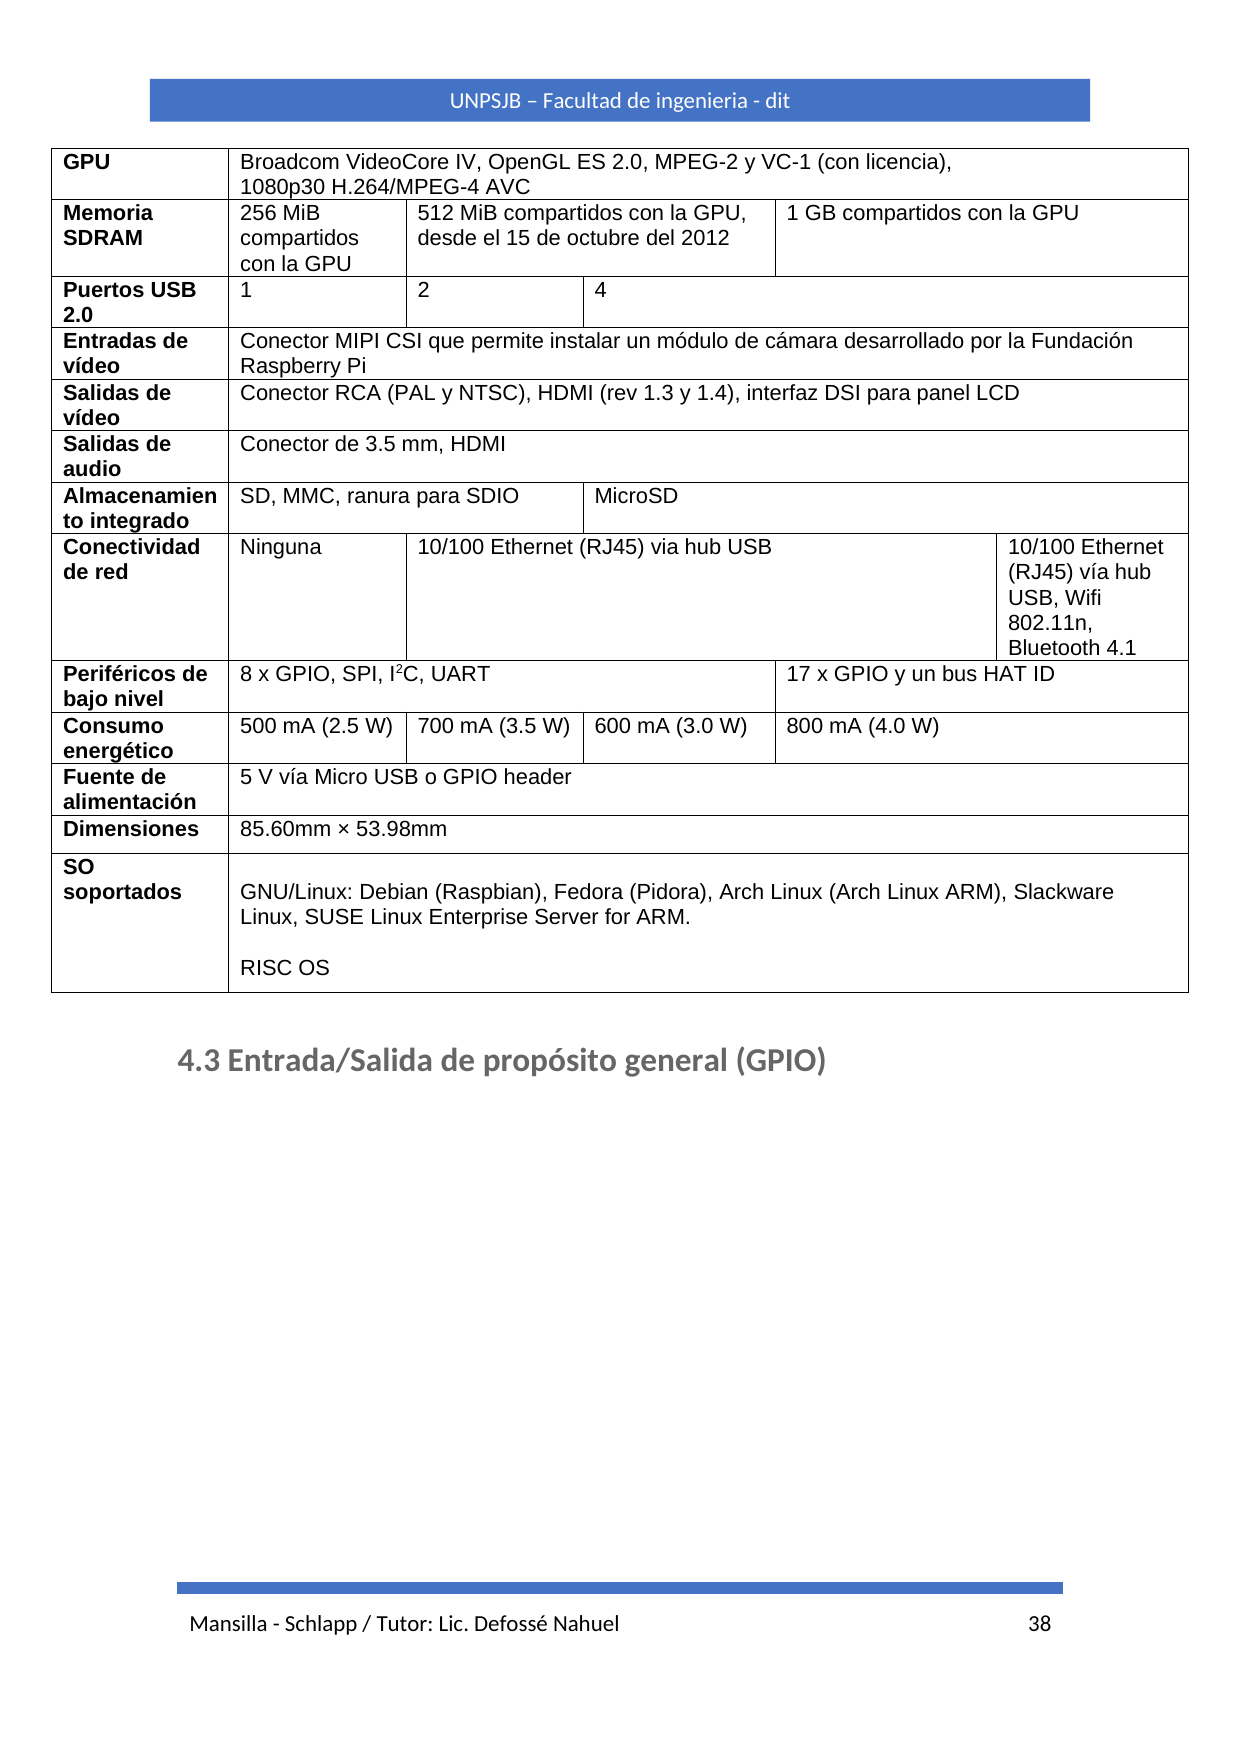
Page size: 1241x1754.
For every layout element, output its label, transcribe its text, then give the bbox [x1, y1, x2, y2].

table_cell 256 MiB compartidos con la GPU [229, 200, 406, 276]
table_cell 600 mA (3.0 W) [584, 713, 775, 763]
table_cell SD, MMC, ranura para SDIO [229, 483, 583, 533]
table_cell Fuente de alimentación [166, 764, 228, 814]
table_cell Conector RCA (PAL y NTSC), HDMI (rev 1.3 y 1.4), interfaz DSI para panel LCD [229, 380, 1188, 430]
table_cell 1 GB compartidos con la GPU [776, 200, 1188, 276]
table_cell Almacenamiento integrado [189, 483, 228, 533]
table_cell 800 mA (4.0 W) [776, 713, 1188, 763]
table_cell Broadcom VideoCore IV, OpenGL ES 2.0, MPEG-2 y VC-1 (con licencia), 1080p30 H.264/MPEG-4 AVC [229, 149, 1188, 199]
table_cell 1 [229, 277, 406, 327]
table_cell 700 mA (3.5 W) [407, 713, 583, 763]
table_cell Conectividad de red [52, 534, 228, 660]
table_cell Puertos USB 2.0 [93, 277, 228, 327]
table_cell MicroSD [584, 483, 1188, 533]
table_cell 85.60mm × 53.98mm [229, 816, 1188, 853]
table_cell 4 [584, 277, 1188, 327]
table_cell Salidas de vídeo [120, 380, 228, 430]
table_cell GPU [52, 149, 228, 199]
table_cell SO soportados [52, 854, 228, 992]
table_cell 5 V vía Micro USB o GPIO header [229, 764, 1188, 814]
table_cell Consumo energético [164, 713, 228, 763]
table_cell Conector MIPI CSI que permite instalar un módulo de cámara desarrollado por la Fundación Raspberry Pi [229, 328, 1188, 379]
table_cell 10/100 Ethernet (RJ45) via hub USB [407, 534, 996, 660]
table_cell Memoria SDRAM [52, 200, 228, 276]
table_cell Salidas de audio [121, 431, 228, 482]
table_cell Dimensiones [52, 816, 228, 853]
table_cell GNU/Linux: Debian (Raspbian), Fedora (Pidora), Arch Linux (Arch Linux ARM), Slackware Linux, SUSE Linux Enterprise Server for ARM. RISC OS [229, 854, 1188, 992]
table_cell 10/100 Ethernet (RJ45) vía hub USB, Wifi 802.11n, Bluetooth 4.1 [997, 534, 1188, 660]
table_cell 500 mA (2.5 W) [229, 713, 406, 763]
table_cell Periféricos de bajo nivel [164, 661, 228, 712]
table_cell 8 x GPIO, SPI, I2C, UART [229, 661, 775, 712]
table_cell Entradas de vídeo [52, 328, 228, 379]
table_cell 512 MiB compartidos con la GPU, desde el 15 de octubre del 2012 [407, 200, 775, 276]
subtitle 4.3 Entrada/Salida de propósito general (GPIO) [177, 1039, 1063, 1080]
table_cell 17 x GPIO y un bus HAT ID [776, 661, 1188, 712]
table_cell Conector de 3.5 mm, HDMI [229, 431, 1188, 482]
table_cell 2 [407, 277, 583, 327]
table_cell Ninguna [229, 534, 406, 660]
